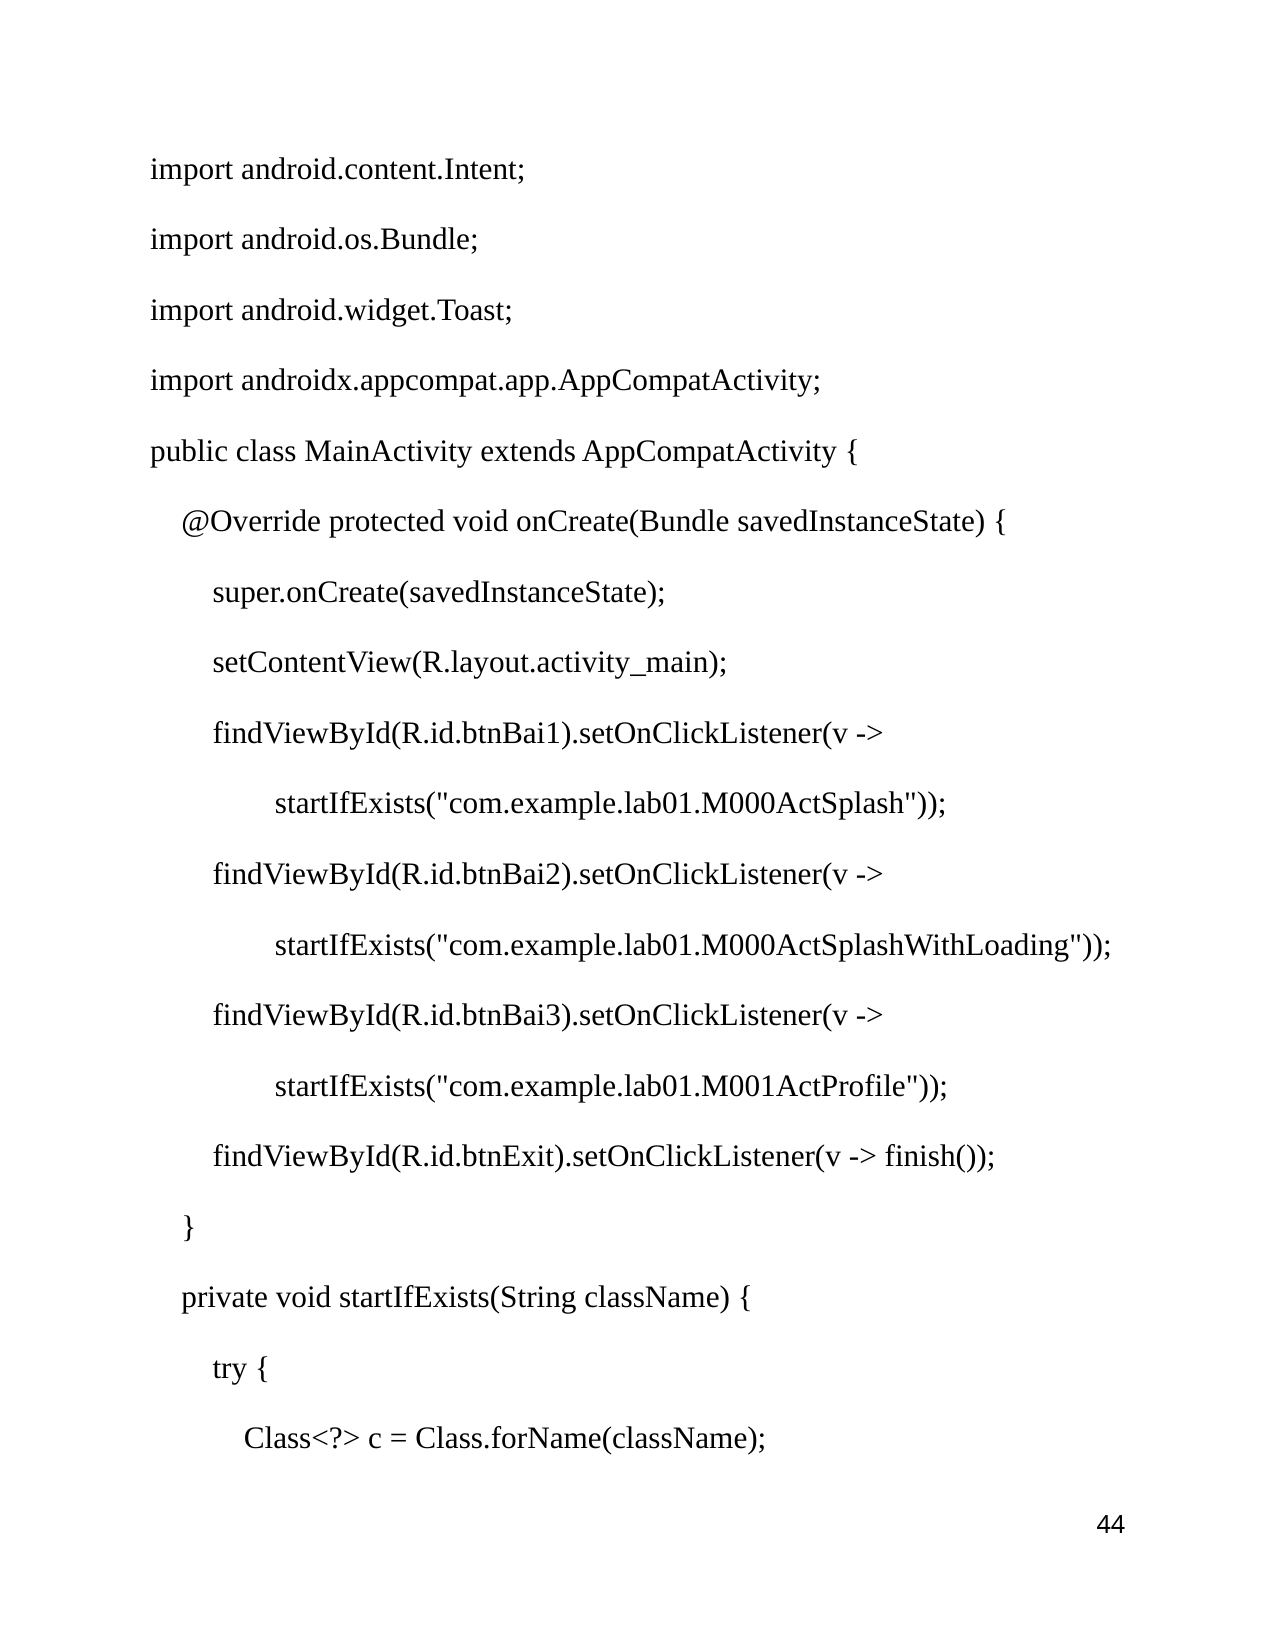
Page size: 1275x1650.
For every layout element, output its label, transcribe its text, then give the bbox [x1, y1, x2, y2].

text try { [150, 1349, 1125, 1385]
text startIfExists("com.example.lab01.M000ActSplash")); [150, 785, 1125, 821]
text startIfExists("com.example.lab01.M000ActSplashWithLoading")); [150, 926, 1125, 962]
text @Override protected void onCreate(Bundle savedInstanceState) { [150, 503, 1125, 538]
text import android.widget.Toast; [150, 291, 1125, 327]
text findViewById(R.id.btnBai1).setOnClickListener(v -> [150, 714, 1125, 750]
text public class MainActivity extends AppCompatActivity { [150, 432, 1125, 468]
text super.onCreate(savedInstanceState); [150, 573, 1125, 609]
text } [150, 1208, 1125, 1244]
text private void startIfExists(String className) { [150, 1278, 1125, 1314]
text startIfExists("com.example.lab01.M001ActProfile")); [150, 1067, 1125, 1103]
text setContentView(R.layout.activity_main); [150, 644, 1125, 679]
text findViewById(R.id.btnExit).setOnClickListener(v -> finish()); [150, 1137, 1125, 1173]
text findViewById(R.id.btnBai2).setOnClickListener(v -> [150, 855, 1125, 891]
text import android.os.Bundle; [150, 221, 1125, 256]
text Class<?> c = Class.forName(className); [150, 1419, 1125, 1455]
text findViewById(R.id.btnBai3).setOnClickListener(v -> [150, 996, 1125, 1032]
text import android.content.Intent; [150, 150, 1125, 186]
text import androidx.appcompat.app.AppCompatActivity; [150, 362, 1125, 397]
